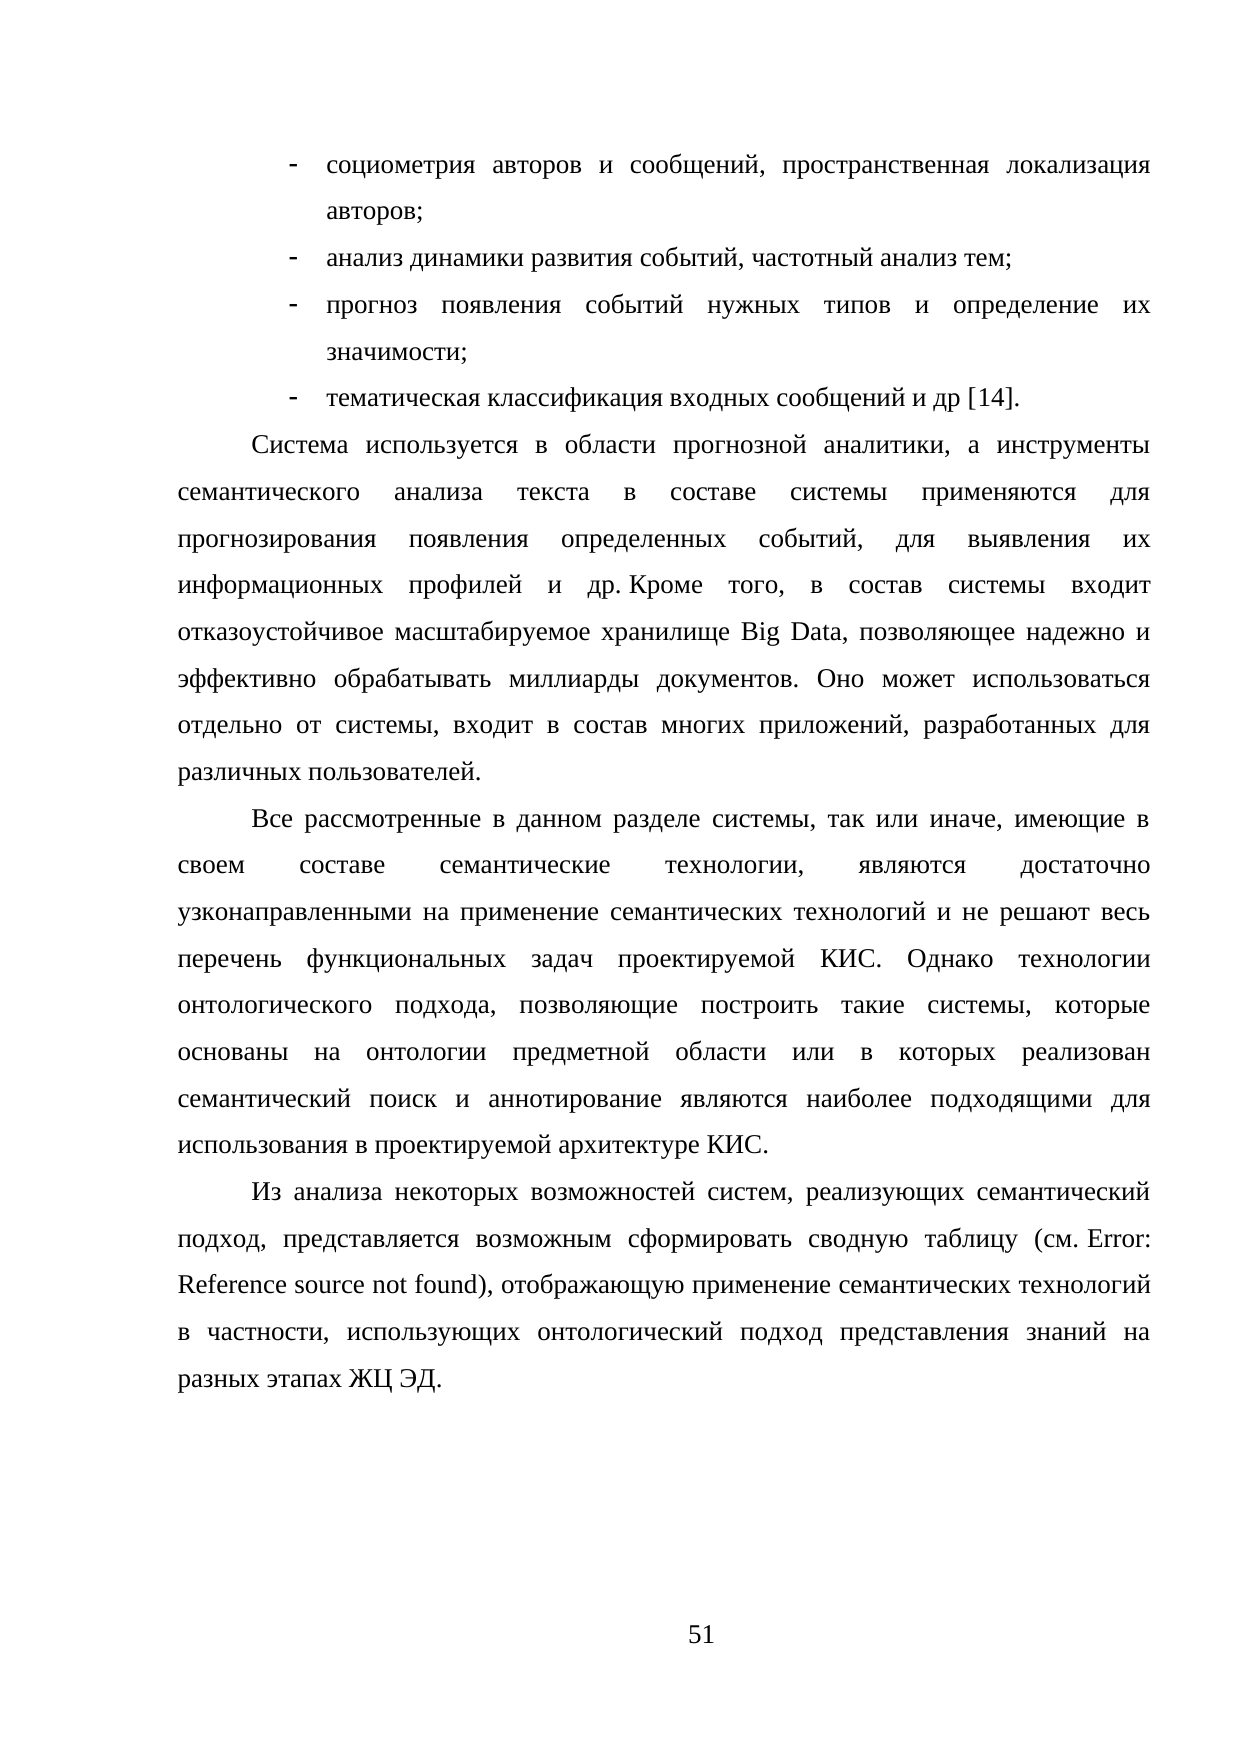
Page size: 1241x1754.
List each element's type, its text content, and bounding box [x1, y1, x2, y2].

list тематическая классификация входных сообщений и др [14]. [288, 381, 1152, 413]
list прогноз появления событий нужных типов и определение их значимости; [288, 288, 1152, 366]
text Система используется в области прогнозной аналитики, а инструменты семантического анализа текста в составе системы применяются для прогнозирования появления определенных событий, для выявления их информационных профилей и др. Кроме того, в состав системы входит отказоустойчивое масштабируемое хранилище Big Data, позволяющее надежно и эффективно обрабатывать миллиарды документов. Оно может использоваться отдельно от системы, входит в состав многих приложений, разработанных для различных пользователей. [177, 428, 1152, 786]
text Все рассмотренные в данном разделе системы, так или иначе, имеющие в своем составе семантические технологии, являются достаточно узконаправленными на применение семантических технологий и не решают весь перечень функциональных задач проектируемой КИС. Однако технологии онтологического подхода, позволяющие построить такие системы, которые основаны на онтологии предметной области или в которых реализован семантический поиск и аннотирование являются наиболее подходящими для использования в проектируемой архитектуре КИС. [177, 802, 1152, 1159]
list анализ динамики развития событий, частотный анализ тем; [288, 241, 1152, 272]
list социометрия авторов и сообщений, пространственная локализация авторов; [288, 148, 1152, 226]
